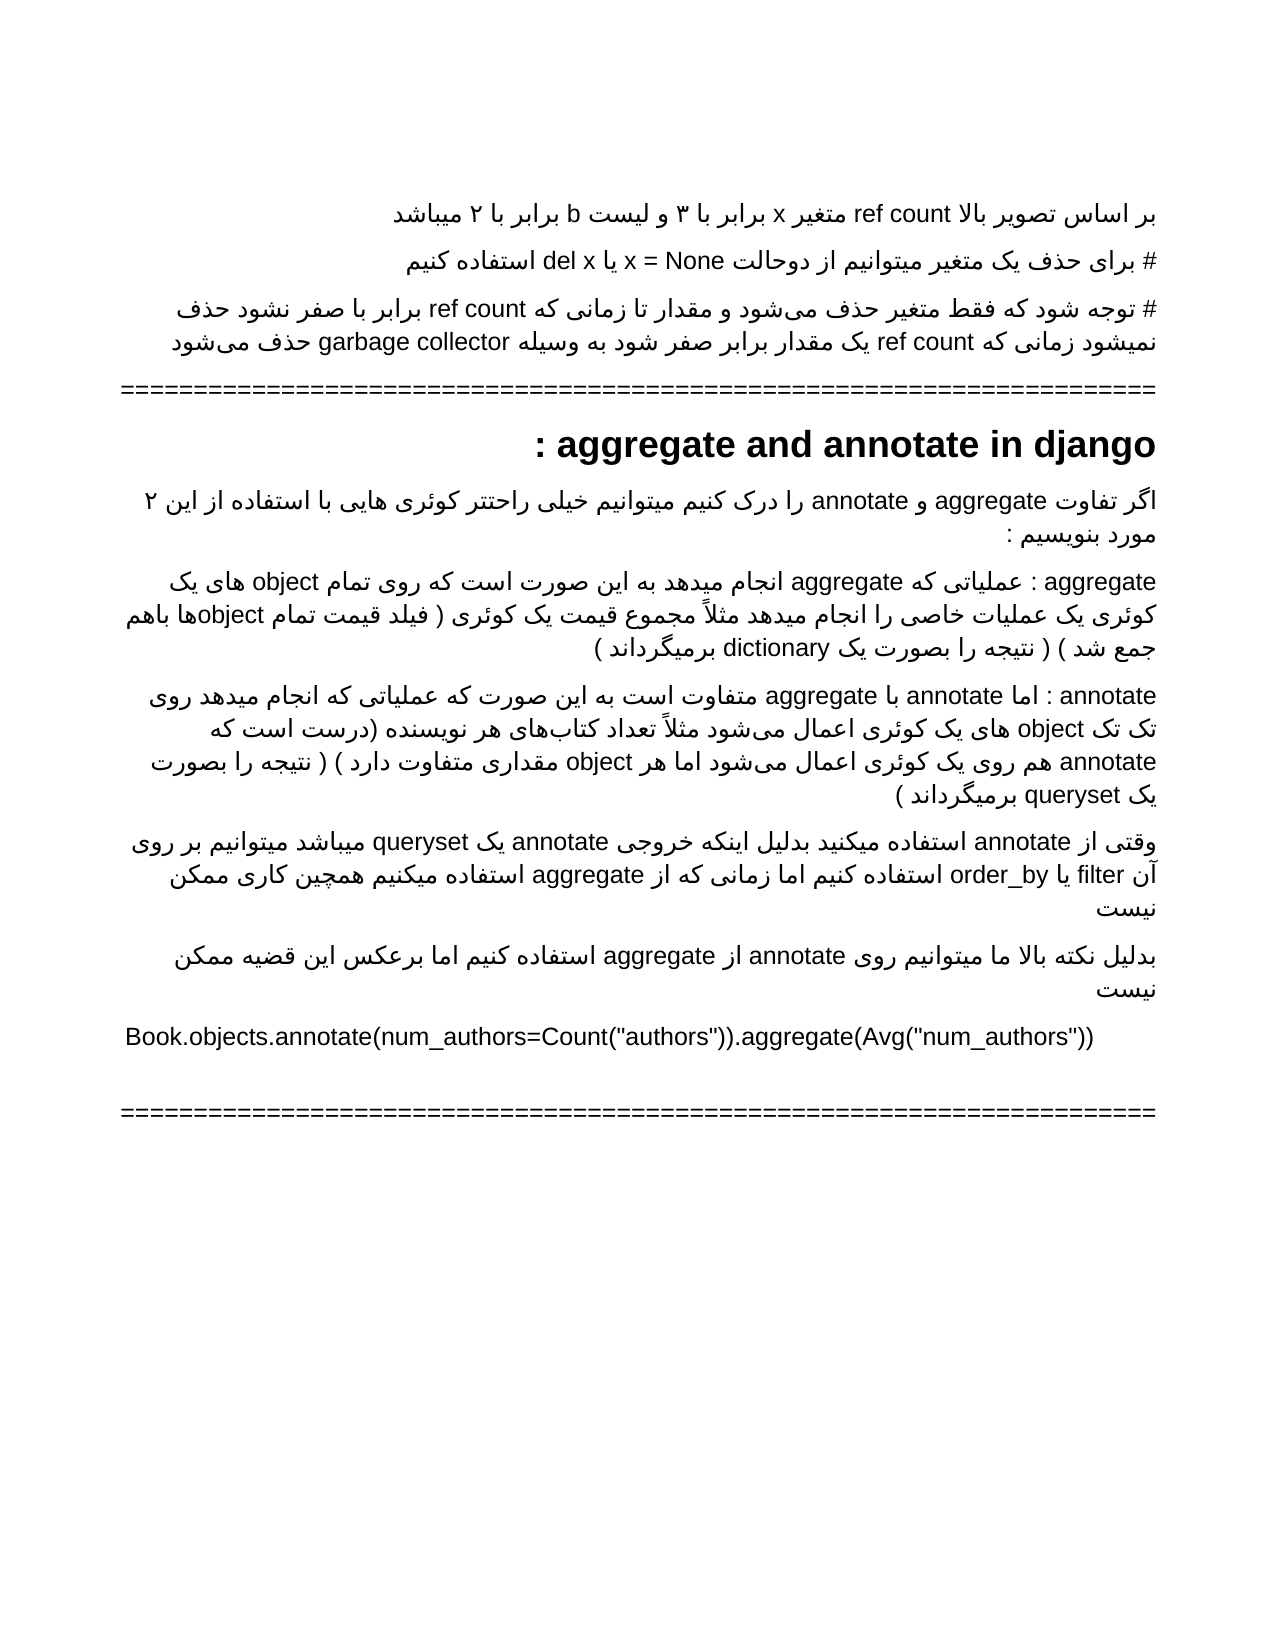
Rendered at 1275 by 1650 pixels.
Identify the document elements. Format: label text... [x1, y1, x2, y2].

text وقتی از annotate استفاده میکنید بدلیل اینکه خروجی annotate یک queryset میباشد میتوانیم بر روی آن filter یا order_by استفاده کنیم اما زمانی که از aggregate استفاده میکنیم همچین کاری ممکن نیست [118, 827, 1157, 922]
text اگر تفاوت aggregate و annotate را درک کنیم میتوانیم خیلی راحتتر کوئری هایی با استفاده از این ۲ مورد بنویسیم : [118, 486, 1157, 548]
text # برای حذف یک متغیر میتوانیم از دوحالت x = None یا del x استفاده کنیم [118, 246, 1157, 275]
text annotate : اما annotate با aggregate متفاوت است به این صورت که عملیاتی که انجام میدهد روی تک تک object های یک کوئری اعمال می‌شود مثلاً تعداد کتاب‌های هر نویسنده (‌درست است که annotate هم روی یک کوئری اعمال می‌شود اما هر object مقداری متفاوت دارد ) ( نتیجه را بصورت یک queryset برمیگرداند ) [118, 681, 1157, 808]
text Book.objects.annotate(num_authors=Count("authors")).aggregate(Avg("num_authors")) [118, 1022, 1157, 1050]
text # توجه شود که فقط متغیر حذف می‌شود و مقدار تا زمانی که ref count برابر با صفر نشود حذف نمیشود زمانی که ref count یک مقدار برابر صفر شود به وسیله garbage collector حذف می‌شود [118, 294, 1157, 356]
text ======================================================================= [118, 374, 1157, 403]
text aggregate : عملیاتی که aggregate انجام میدهد به این صورت است که روی تمام object های یک کوئری یک عملیات خاصی را انجام میدهد مثلاً مجموع قیمت یک کوئری ( فیلد قیمت تمام objectها باهم جمع شد ) (‌ نتیجه را بصورت یک dictionary برمیگرداند ) [118, 567, 1157, 662]
text بدلیل نکته بالا ما میتوانیم روی annotate از aggregate استفاده کنیم اما برعکس این قضیه ممکن نیست [118, 941, 1157, 1003]
text بر اساس تصویر بالا ref count متغیر x برابر با ۳ و لیست b برابر با ۲ میباشد [118, 166, 1157, 227]
text aggregate and annotate in django : [118, 422, 1157, 465]
text ======================================================================= [118, 1098, 1157, 1127]
